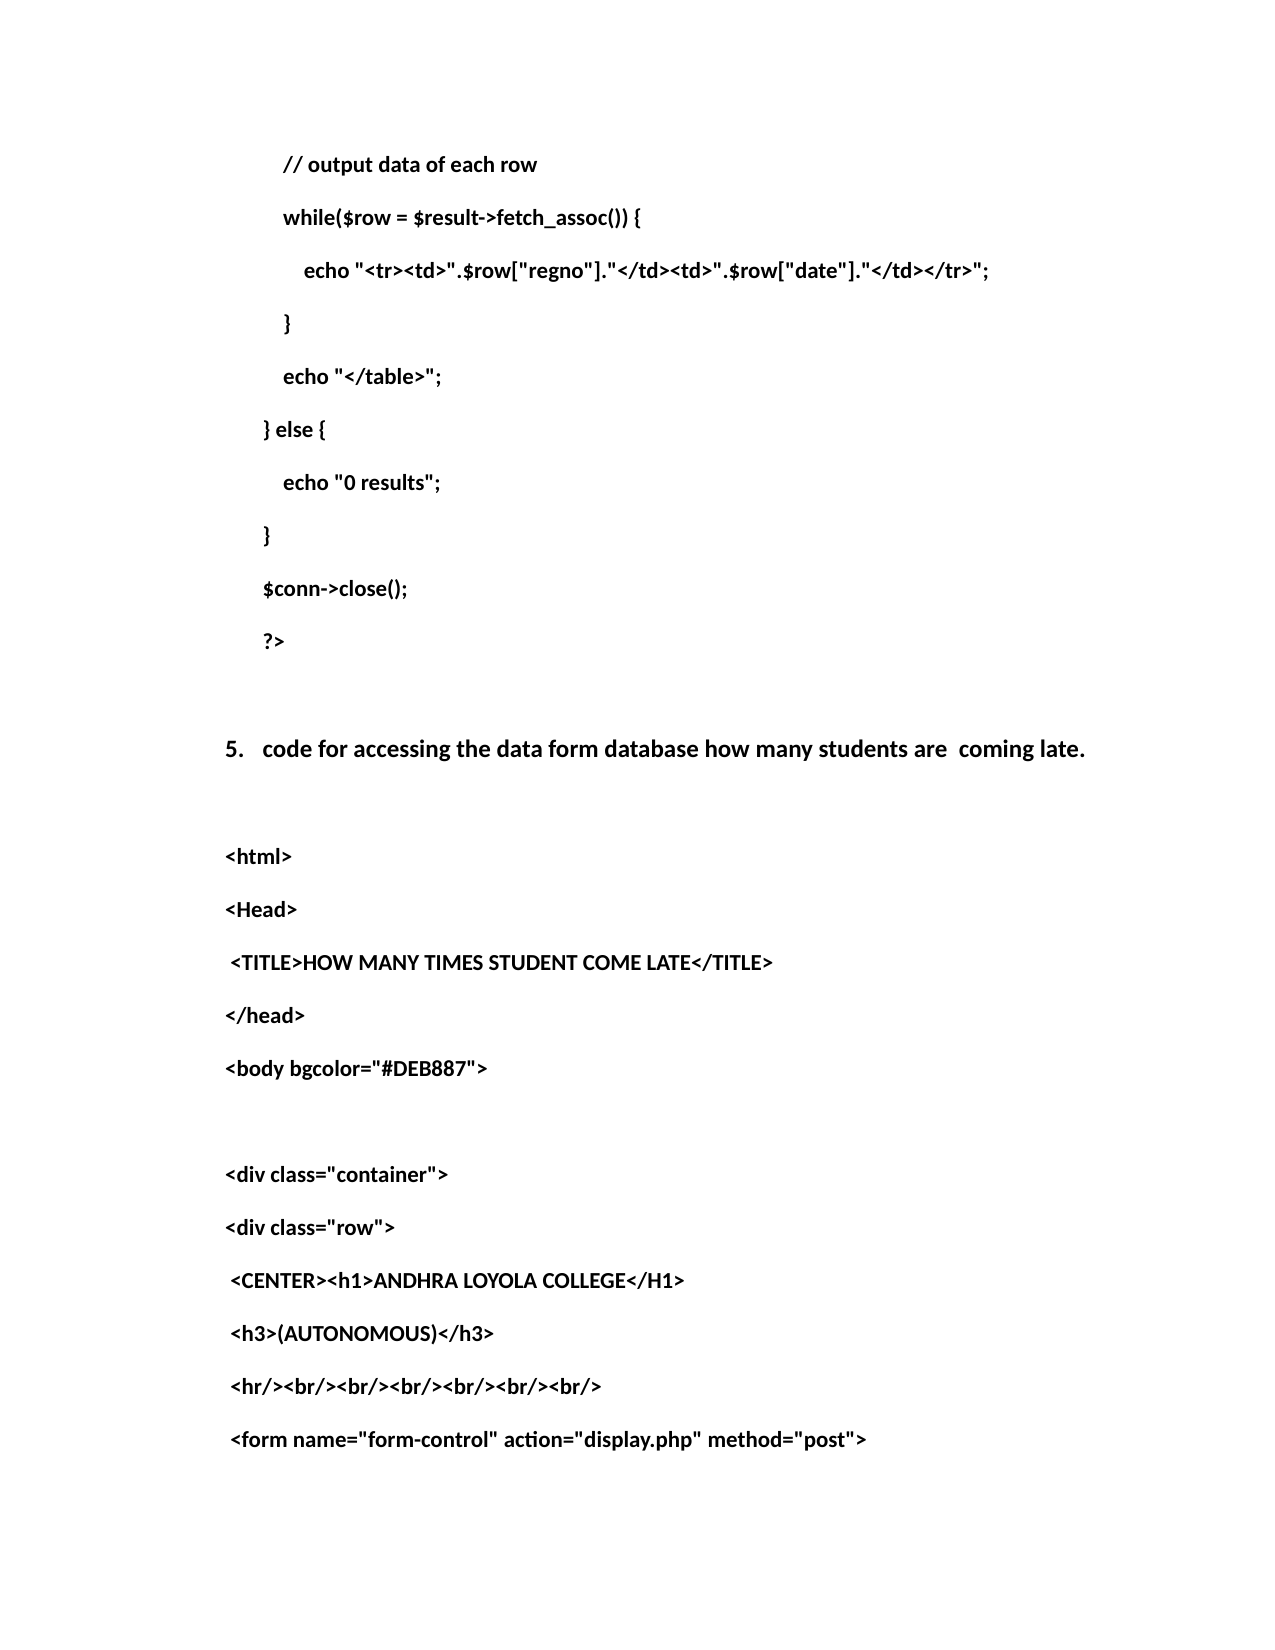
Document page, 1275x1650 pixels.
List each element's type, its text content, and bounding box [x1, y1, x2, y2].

list echo "</table>"; [262, 362, 1125, 390]
list $conn->close(); [262, 574, 1125, 602]
list echo "<tr><td>".$row["regno"]."</td><td>".$row["date"]."</td></tr>"; [262, 256, 1125, 284]
list while($row = $result->fetch_assoc()) { [262, 203, 1125, 231]
list <hr/><br/><br/><br/><br/><br/><br/> [225, 1372, 1125, 1400]
list } [262, 309, 1125, 337]
list <div class="row"> [225, 1213, 1125, 1241]
list <form name="form-control" action="display.php" method="post"> [225, 1425, 1125, 1453]
list } [262, 521, 1125, 549]
list <Head> [225, 895, 1125, 923]
list echo "0 results"; [262, 468, 1125, 496]
list <TITLE>HOW MANY TIMES STUDENT COME LATE</TITLE> [225, 948, 1125, 976]
list <h3>(AUTONOMOUS)</h3> [225, 1319, 1125, 1347]
list <div class="container"> [225, 1160, 1125, 1188]
list } else { [262, 415, 1125, 443]
list <body bgcolor="#DEB887"> [225, 1054, 1125, 1082]
list <html> [225, 842, 1125, 870]
list // output data of each row [262, 150, 1125, 178]
list </head> [225, 1001, 1125, 1029]
list ?> [262, 627, 1125, 655]
list code for accessing the data form database how many students are coming late. [225, 733, 1125, 764]
list <CENTER><h1>ANDHRA LOYOLA COLLEGE</H1> [225, 1266, 1125, 1294]
